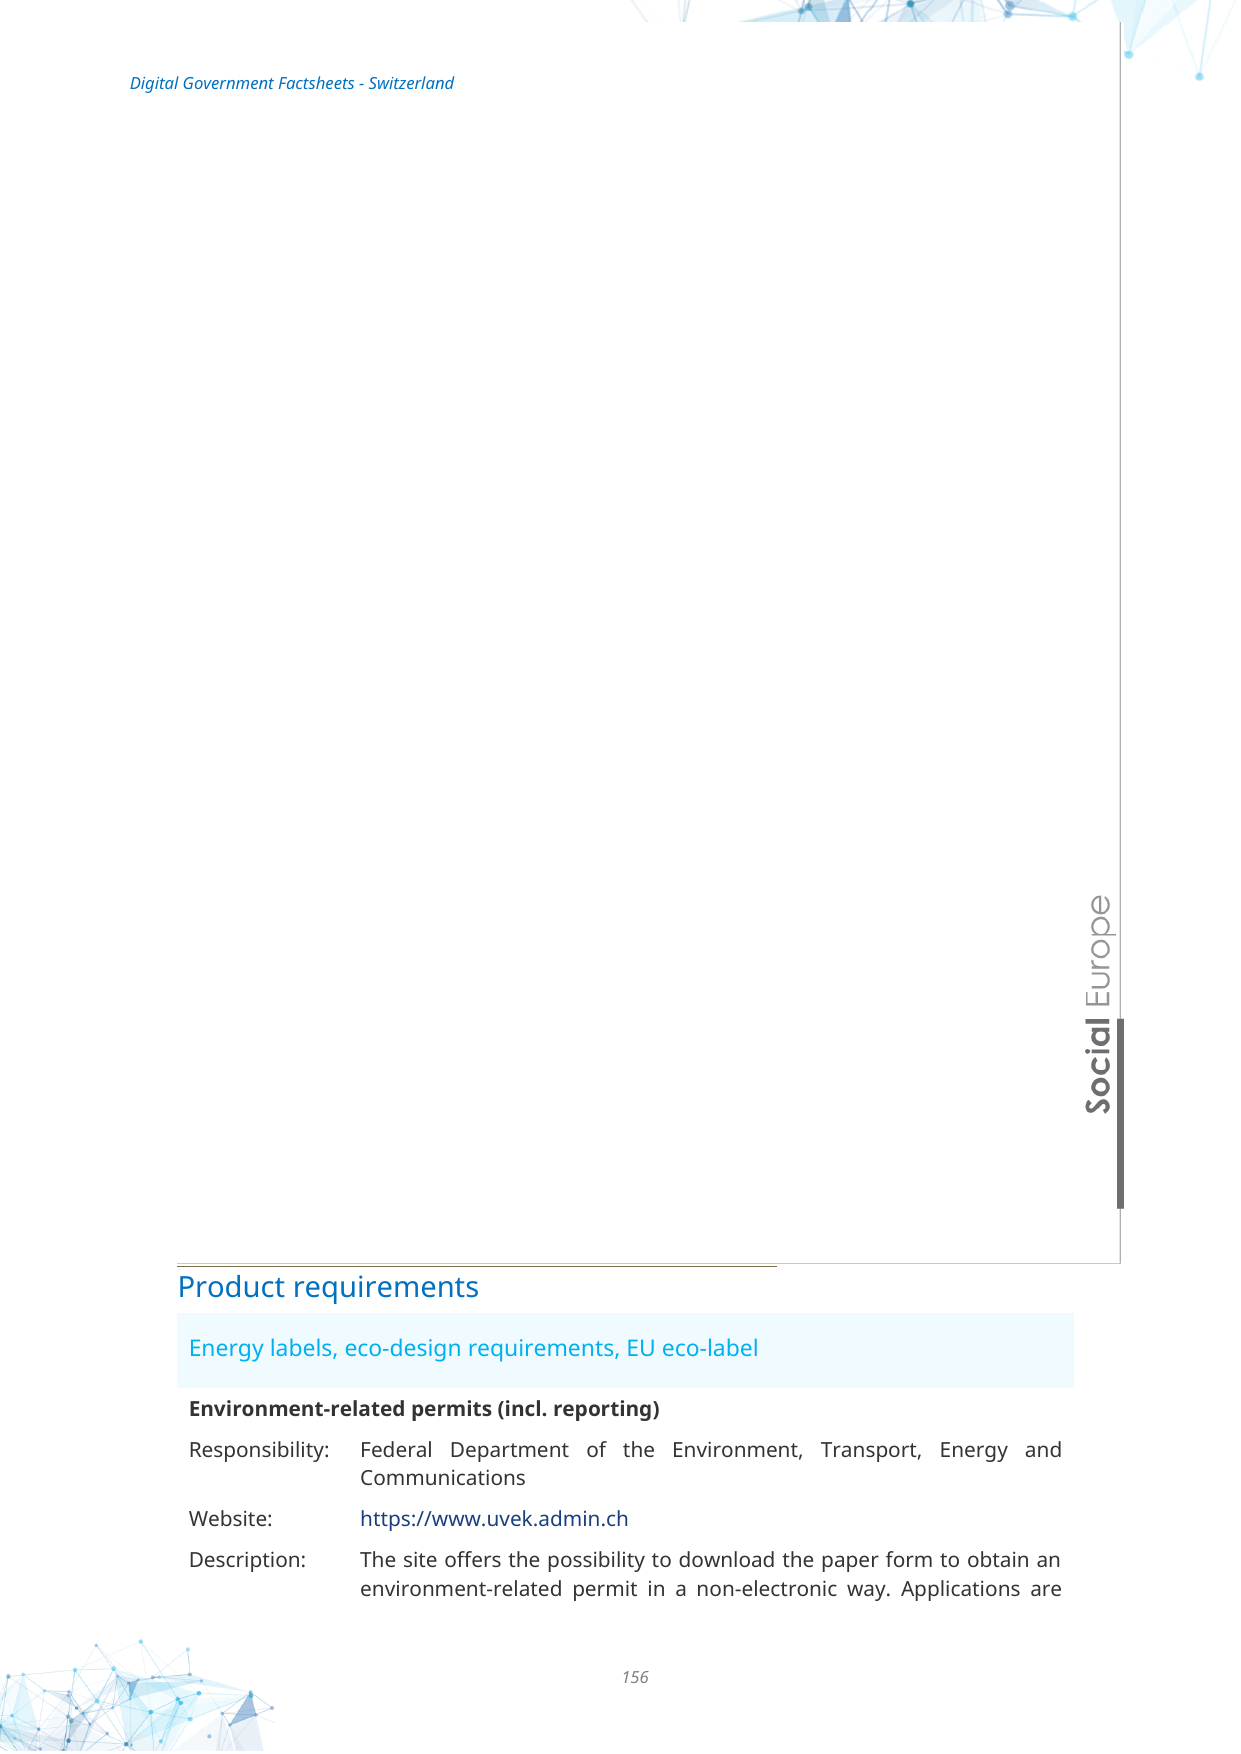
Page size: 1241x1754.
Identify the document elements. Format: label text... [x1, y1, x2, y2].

table_cell Environment-related permits (incl. reporting) [177, 1388, 1074, 1429]
table_cell Website: [177, 1498, 349, 1539]
subtitle Product requirements [177, 1267, 1092, 1306]
table_cell Responsibility: [177, 1429, 349, 1498]
picture [177, 22, 1124, 1264]
table_cell The site offers the possibility to download the paper form to obtain an environment-related permit in a non-electronic way. Applications are handled locally at canton and municipality levels. [349, 1539, 1074, 1608]
table_cell https://www.uvek.admin.ch [349, 1498, 1074, 1539]
table_cell Description: [177, 1539, 349, 1608]
table_cell Federal Department of the Environment, Transport, Energy and Communications [349, 1429, 1074, 1498]
table_header Energy labels, eco-design requirements, EU eco-label [177, 1313, 1074, 1388]
